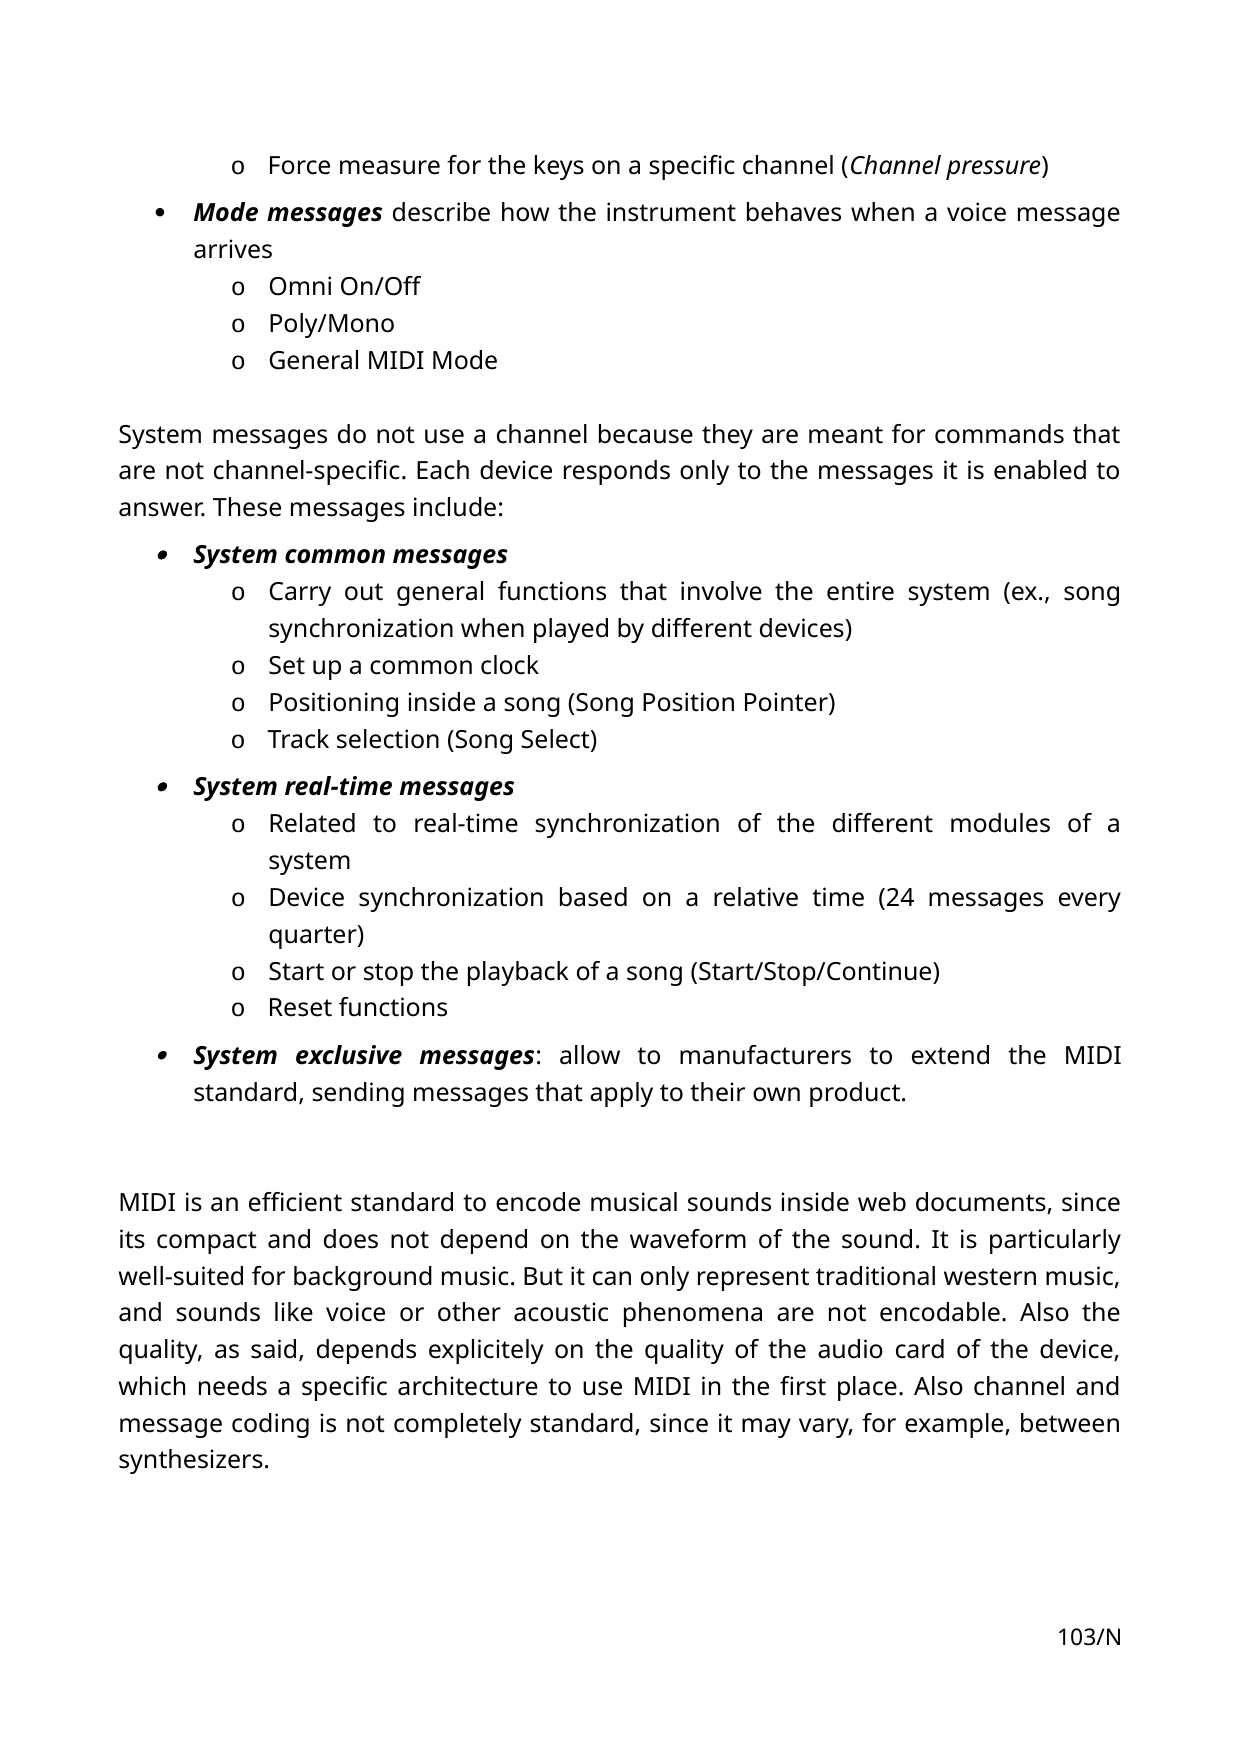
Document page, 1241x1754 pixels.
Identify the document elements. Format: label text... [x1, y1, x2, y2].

list Set up a common clock [231, 647, 1122, 682]
list Poly/Mono [231, 306, 1122, 340]
text MIDI is an efficient standard to encode musical sounds inside web documents, since its compact and does not depend on the waveform of the sound. It is particularly well-suited for background music. But it can only represent traditional western music, and sounds like voice or other acoustic phenomena are not encodable. Also the quality, as said, depends explicitely on the quality of the audio card of the device, which needs a specific architecture to use MIDI in the first place. Also channel and message coding is not completely standard, since it may vary, for example, between synthesizers. [118, 1184, 1122, 1476]
list Device synchronization based on a relative time (24 messages every quarter) [231, 879, 1122, 950]
text System messages do not use a channel because they are meant for commands that are not channel-specific. Each device responds only to the messages it is enabled to answer. These messages include: [118, 416, 1122, 524]
list Positioning inside a song (Song Position Pointer) [231, 684, 1122, 719]
list Track selection (Song Select) [230, 721, 1122, 756]
list Start or stop the playback of a song (Start/Stop/Continue) [231, 953, 1122, 987]
list Reset functions [230, 990, 1122, 1024]
list Related to real-time synchronization of the different modules of a system [231, 806, 1122, 877]
list Force measure for the keys on a specific channel (Channel pressure) [230, 148, 1122, 182]
list Carry out general functions that involve the entire system (ex., song synchronization when played by different devices) [231, 574, 1122, 645]
list Mode messages describe how the instrument behaves when a voice message arrives [156, 195, 1122, 266]
list General MIDI Mode [231, 342, 1122, 377]
list Omni On/Off [231, 268, 1122, 303]
list System exclusive messages: allow to manufacturers to extend the MIDI standard, sending messages that apply to their own product. [156, 1037, 1122, 1108]
list System common messages [156, 537, 1122, 571]
list System real-time messages [156, 769, 1122, 803]
